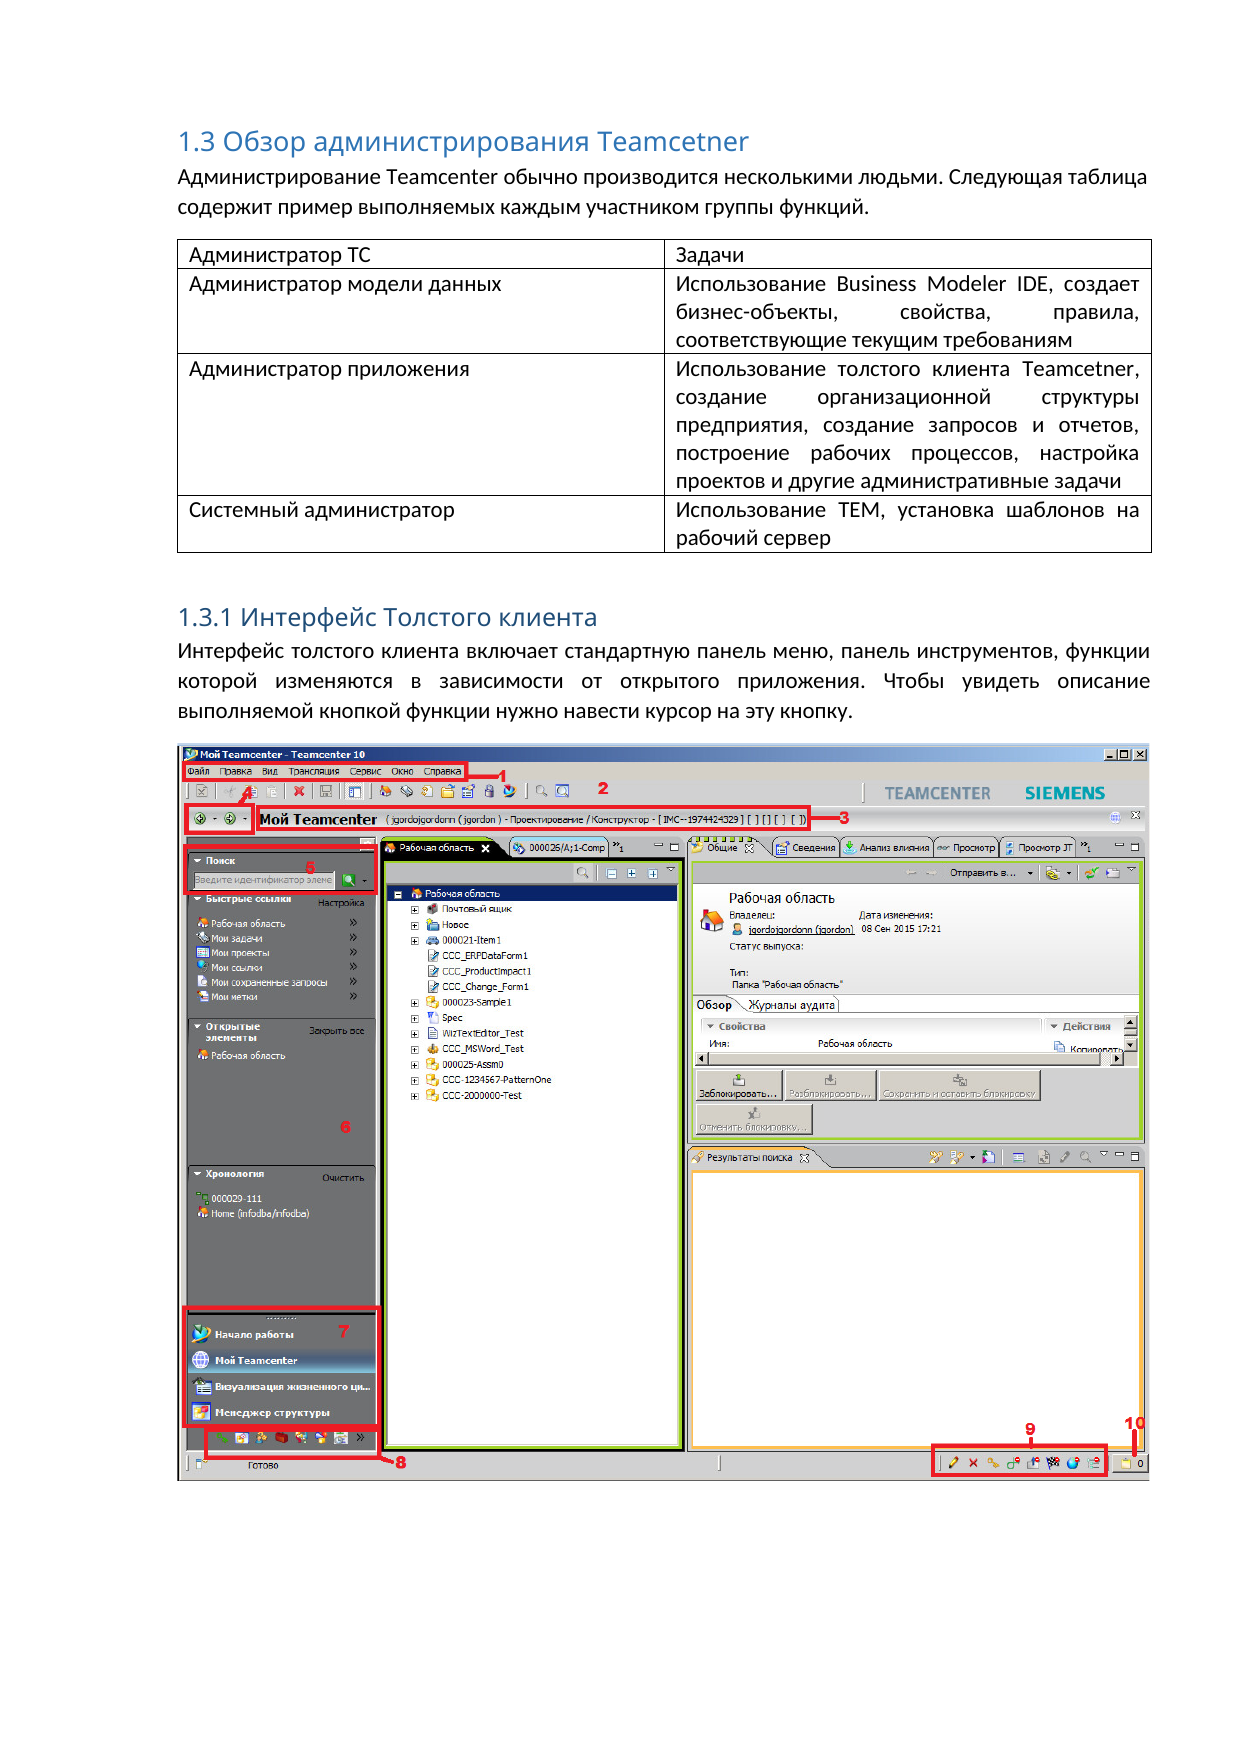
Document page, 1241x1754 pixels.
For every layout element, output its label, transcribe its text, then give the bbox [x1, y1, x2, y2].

table_cell Системный администратор [178, 496, 664, 552]
text Интерфейс толстого клиента включает стандартную панель меню, панель инструментов, функции которой изменяются в зависимости от открытого приложения. Чтобы увидеть описание выполняемой кнопкой функции нужно навести курсор на эту кнопку. [177, 636, 1152, 725]
table_cell Использование Business Modeler IDE, создает бизнес-объекты, свойства, правила, соответствующие текущим требованиям [665, 269, 1151, 353]
table_cell Использование TEM, установка шаблонов на рабочий сервер [665, 496, 1151, 552]
subtitle 1.3 Обзор администрирования Teamcetner [177, 122, 1152, 159]
table_header Администратор TC [178, 240, 664, 268]
table_cell Использование толстого клиента Teamcetner, создание организационной структуры предприятия, создание запросов и отчетов, построение рабочих процессов, настройка проектов и другие административные задачи [665, 354, 1151, 494]
picture [177, 743, 1150, 1481]
table_cell Администратор модели данных [178, 269, 664, 353]
table_header Задачи [665, 240, 1151, 268]
text Администрирование Teamcenter обычно производится несколькими людьми. Следующая таблица содержит пример выполняемых каждым участником группы функций. [177, 162, 1152, 220]
table_cell Администратор приложения [178, 354, 664, 494]
subtitle 1.3.1 Интерфейс Толстого клиента [177, 599, 1152, 633]
